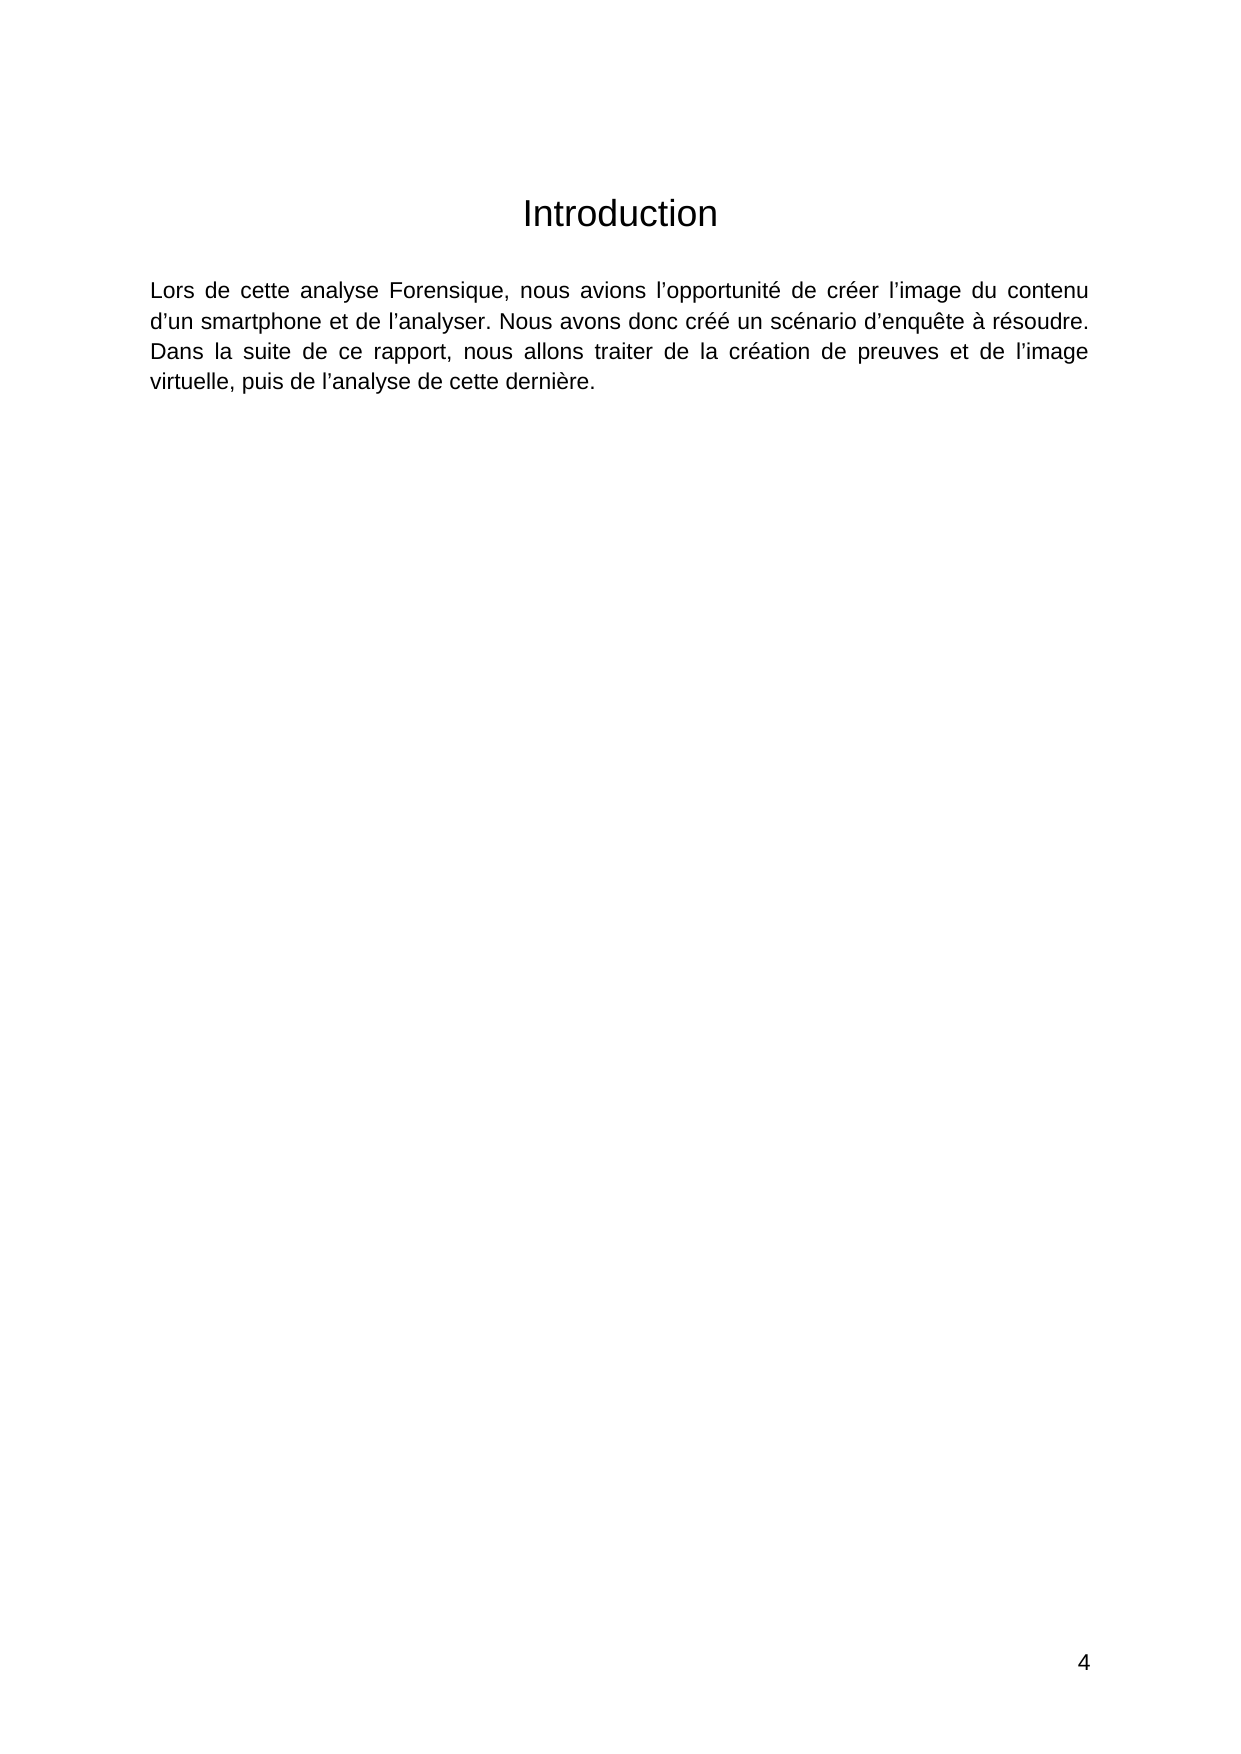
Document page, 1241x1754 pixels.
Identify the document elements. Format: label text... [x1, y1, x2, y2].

text Lors de cette analyse Forensique, nous avions l’opportunité de créer l’image du contenu d’un smartphone et de l’analyser. Nous avons donc créé un scénario d’enquête à résoudre. Dans la suite de ce rapport, nous allons traiter de la création de preuves et de l’image virtuelle, puis de l’analyse de cette dernière. [150, 277, 1090, 394]
subtitle Introduction [150, 192, 1090, 235]
